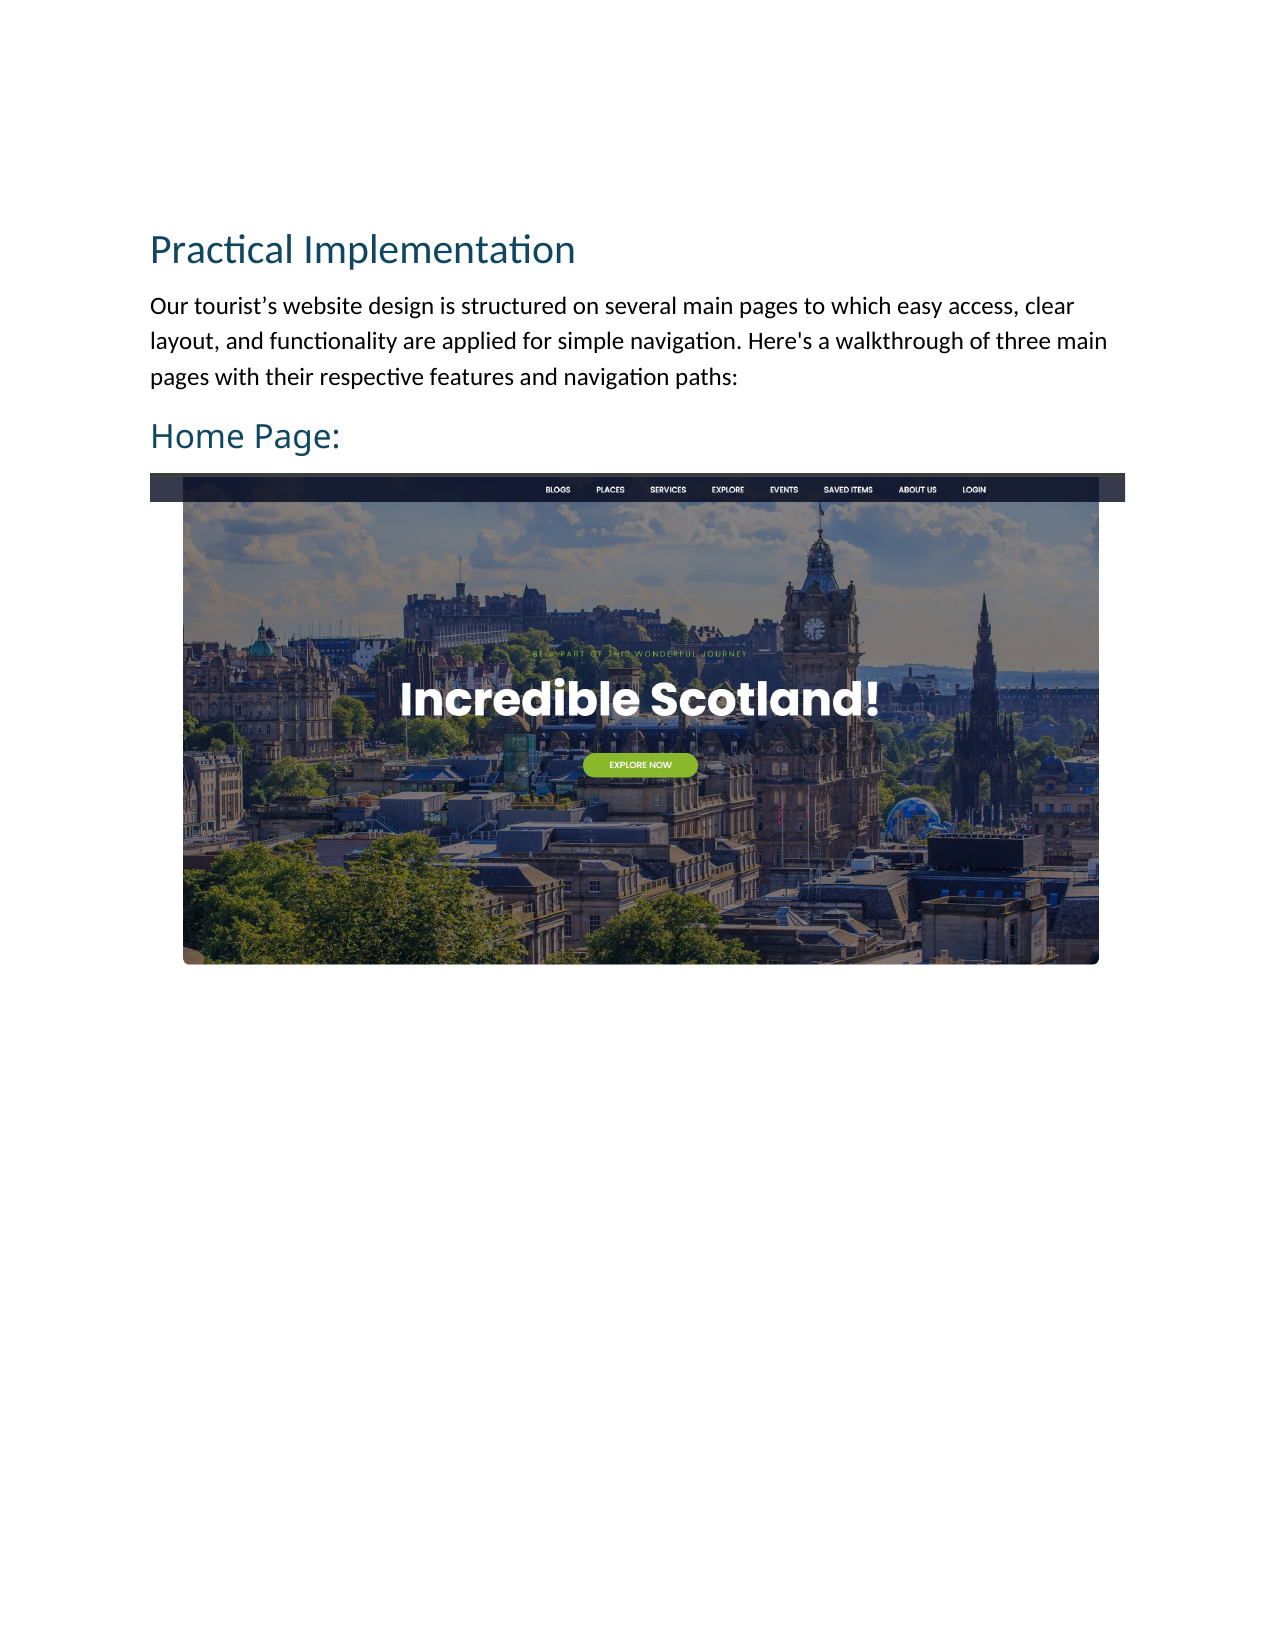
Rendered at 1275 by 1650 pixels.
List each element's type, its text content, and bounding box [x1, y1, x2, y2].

picture [150, 473, 1125, 976]
subtitle Home Page: [150, 413, 1125, 458]
text Our tourist’s website design is structured on several main pages to which easy access, clear layout, and functionality are applied for simple navigation. Here's a walkthrough of three main pages with their respective features and navigation paths: [150, 290, 1125, 391]
subtitle Practical Implementation [150, 223, 1125, 274]
